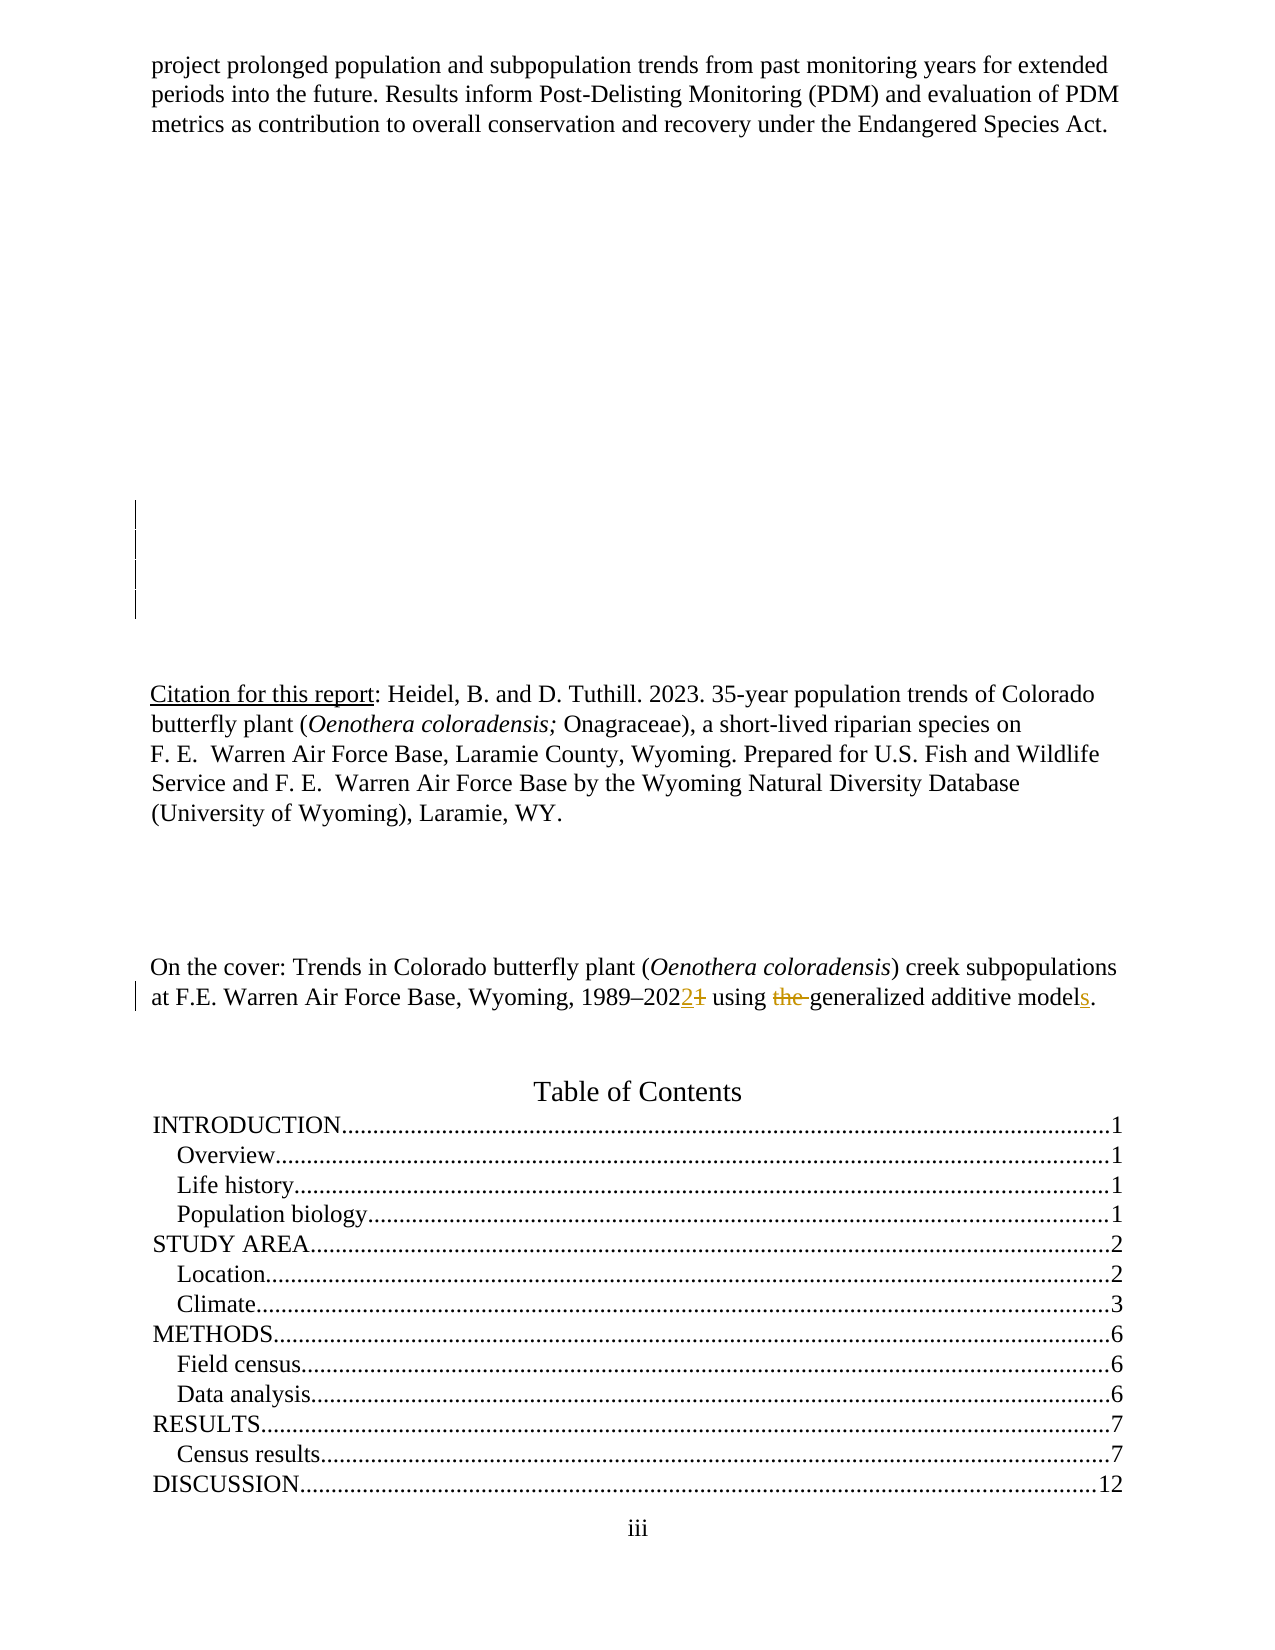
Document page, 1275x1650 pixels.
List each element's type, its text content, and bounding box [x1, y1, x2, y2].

text RESULTS 7 [152, 1409, 1123, 1438]
text Census results 7 [177, 1439, 1123, 1467]
text On the cover: Trends in Colorado butterfly plant (Oenothera coloradensis) creek subpopulations at F.E. Warren Air Force Base, Wyoming, 1989–202 using generalized additive model. [150, 952, 1124, 1011]
text Location 2 [177, 1259, 1123, 1288]
text DISCUSSION 12 [152, 1469, 1123, 1497]
text STUDY AREA 2 [152, 1229, 1123, 1258]
text Citation for this report: Heidel, B. and D. Tuthill. 2023. 35-year population trends of Colorado butterfly plant (Oenothera coloradensis; Onagraceae), a short-lived riparian species on [150, 679, 1124, 738]
text INTRODUCTION 1 [152, 1110, 1123, 1139]
text METHODS 6 [152, 1319, 1123, 1348]
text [150, 50, 1124, 138]
text Climate 3 [177, 1289, 1123, 1318]
text Data analysis 6 [177, 1379, 1123, 1408]
text Life history 1 [177, 1170, 1123, 1198]
text F. E. Warren Air Force Base, Laramie County, Wyoming. Prepared for U.S. Fish and Wildlife Service and F. E. Warren Air Force Base by the Wyoming Natural Diversity Database (University of Wyoming), Laramie, WY. [150, 739, 1102, 827]
text Overview 1 [177, 1140, 1123, 1168]
text Table of Contents [151, 1074, 1124, 1107]
text Population biology 1 [177, 1199, 1123, 1228]
text Field census 6 [177, 1349, 1123, 1378]
